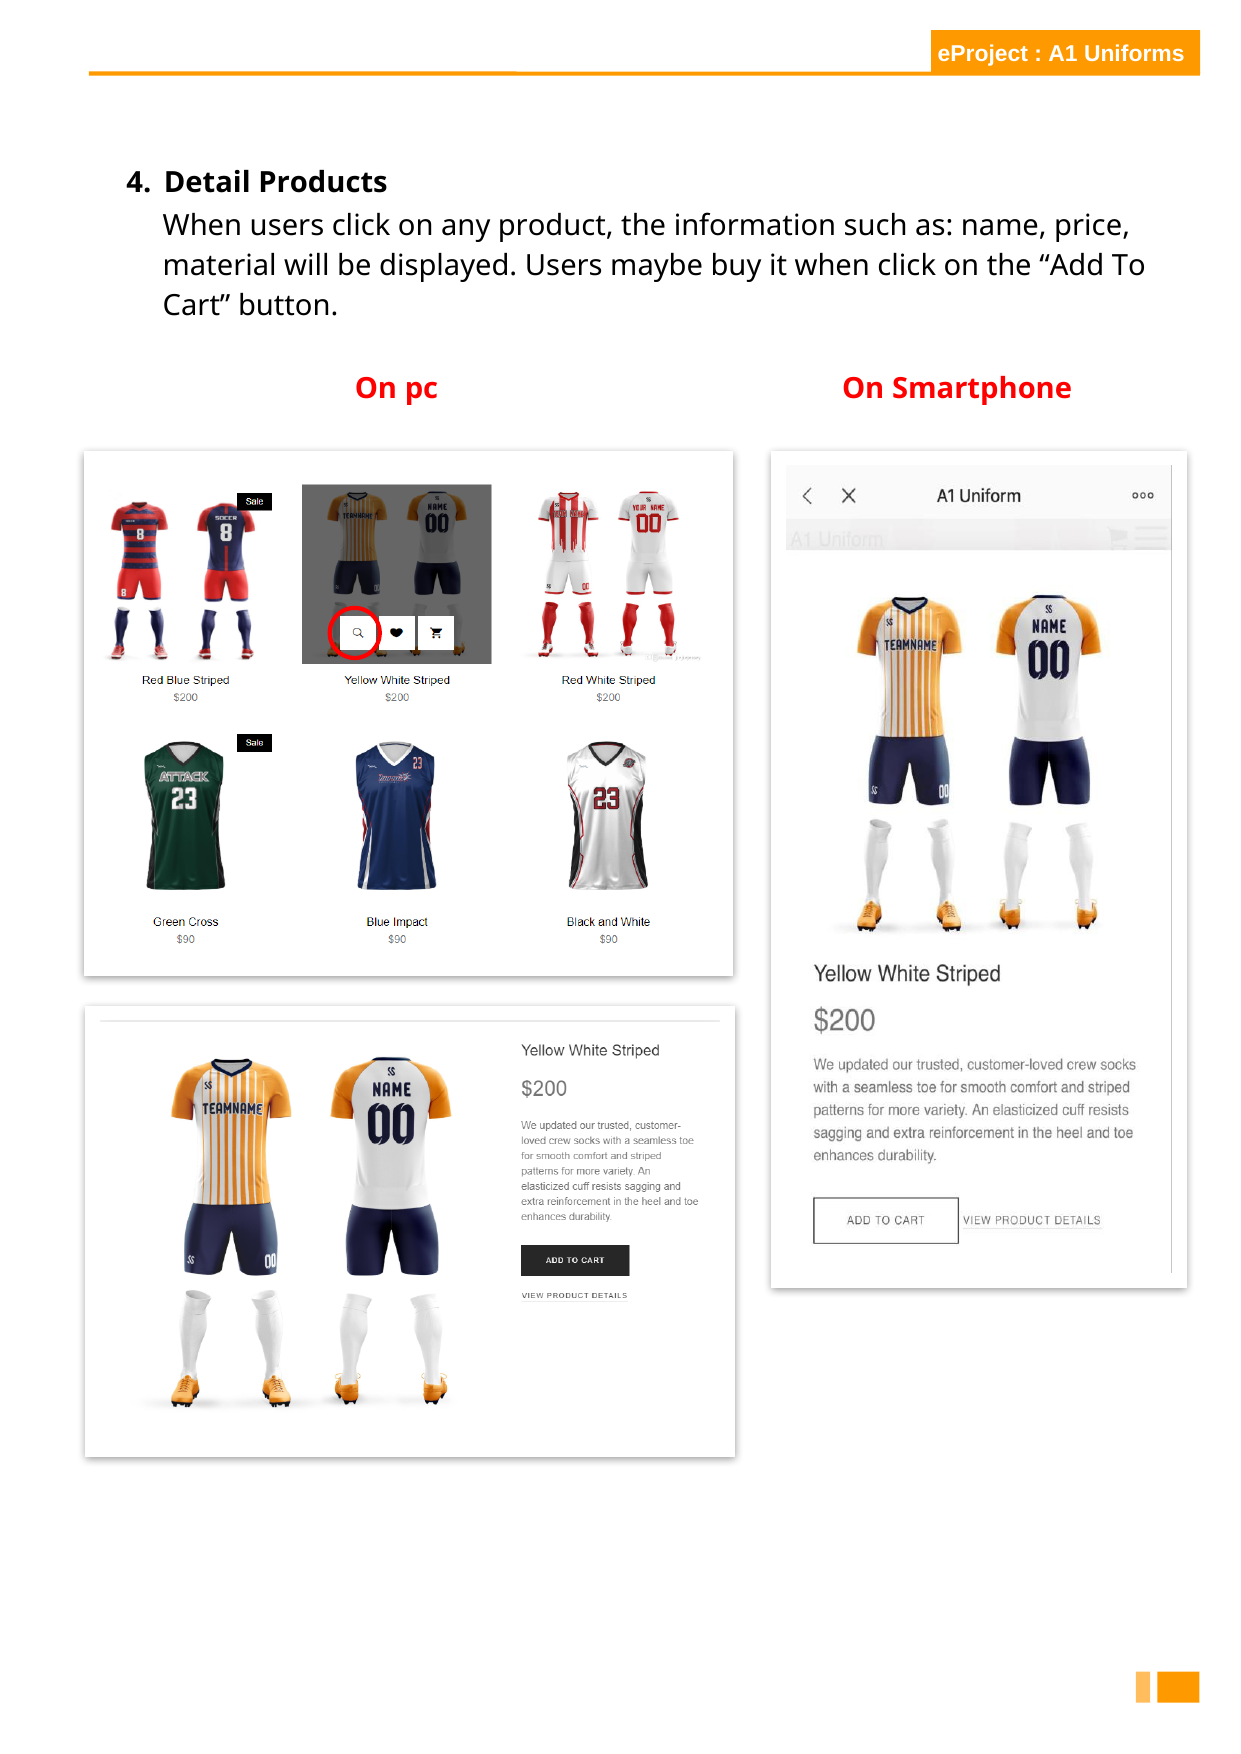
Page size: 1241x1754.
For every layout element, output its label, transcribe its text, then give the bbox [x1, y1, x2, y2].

picture [100, 1020, 720, 1442]
picture [786, 465, 1172, 1273]
text On pc On Smartphone [89, 367, 1165, 407]
text When users click on any product, the information such as: name, price, material will be displayed. Users maybe buy it when click on the “Add To Cart” button. [162, 204, 1165, 323]
list Detail Products [126, 162, 1045, 201]
picture [98, 466, 719, 961]
